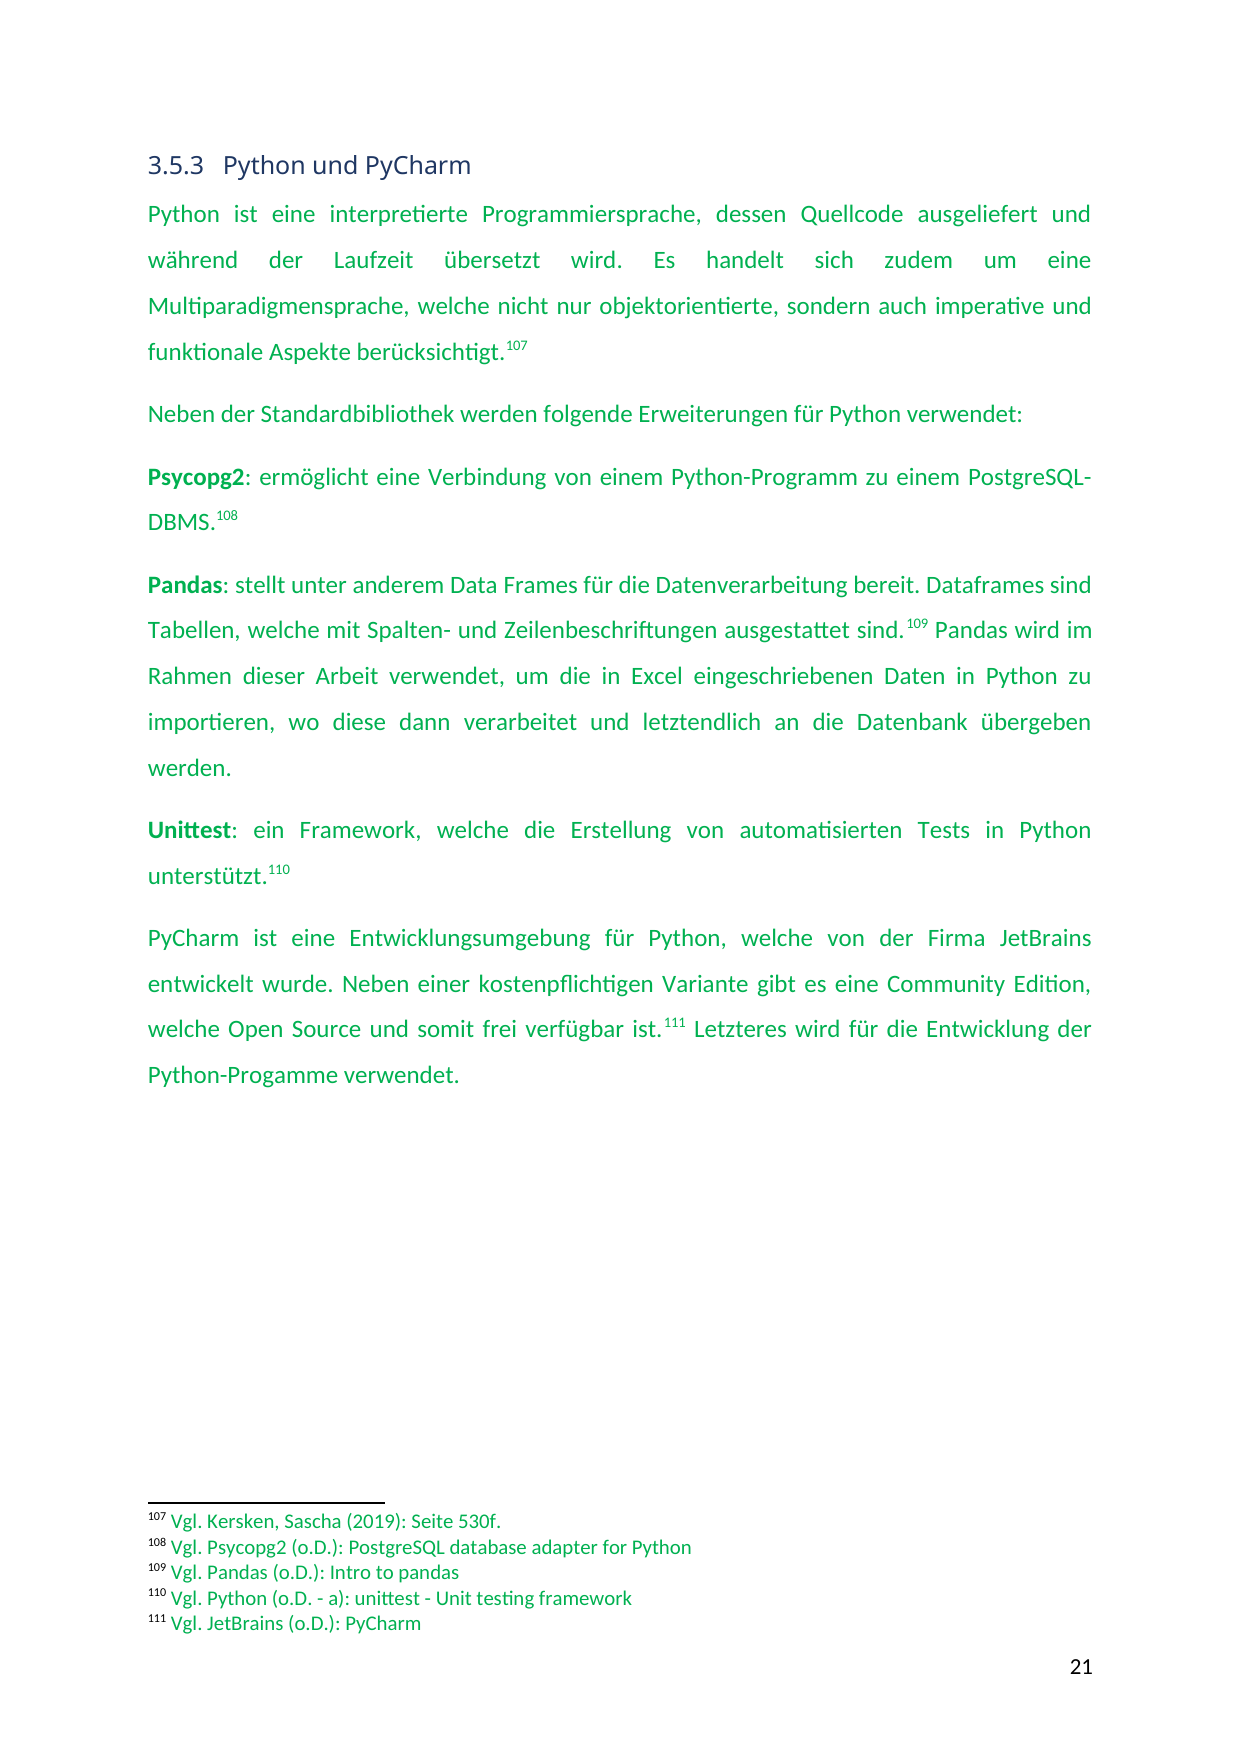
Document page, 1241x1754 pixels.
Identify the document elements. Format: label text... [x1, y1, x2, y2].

text PyCharm ist eine Entwicklungsumgebung für Python, welche von der Firma JetBrains entwickelt wurde. Neben einer kostenpflichtigen Variante gibt es eine Community Edition, welche Open Source und somit frei verfügbar ist. Letzteres wird für die Entwicklung der Python-Progamme verwendet. [148, 922, 1093, 1090]
subtitle Python und PyCharm [148, 148, 1093, 182]
text Unittest: ein Framework, welche die Erstellung von automatisierten Tests in Python unterstützt. [148, 814, 1093, 890]
text Python ist eine interpretierte Programmiersprache, dessen Quellcode ausgeliefert und während der Laufzeit übersetzt wird. Es handelt sich zudem um eine Multiparadigmensprache, welche nicht nur objektorientierte, sondern auch imperative und funktionale Aspekte berücksichtigt. [148, 199, 1093, 366]
text Psycopg2: ermöglicht eine Verbindung von einem Python-Programm zu einem PostgreSQL-DBMS. [148, 461, 1093, 537]
text Pandas: stellt unter anderem Data Frames für die Datenverarbeitung bereit. Dataframes sind Tabellen, welche mit Spalten- und Zeilenbeschriftungen ausgestattet sind. Pandas wird im Rahmen dieser Arbeit verwendet, um die in Excel eingeschriebenen Daten in Python zu importieren, wo diese dann verarbeitet und letztendlich an die Datenbank übergeben werden. [148, 569, 1093, 782]
text Neben der Standardbibliothek werden folgende Erweiterungen für Python verwendet: [148, 398, 1093, 429]
